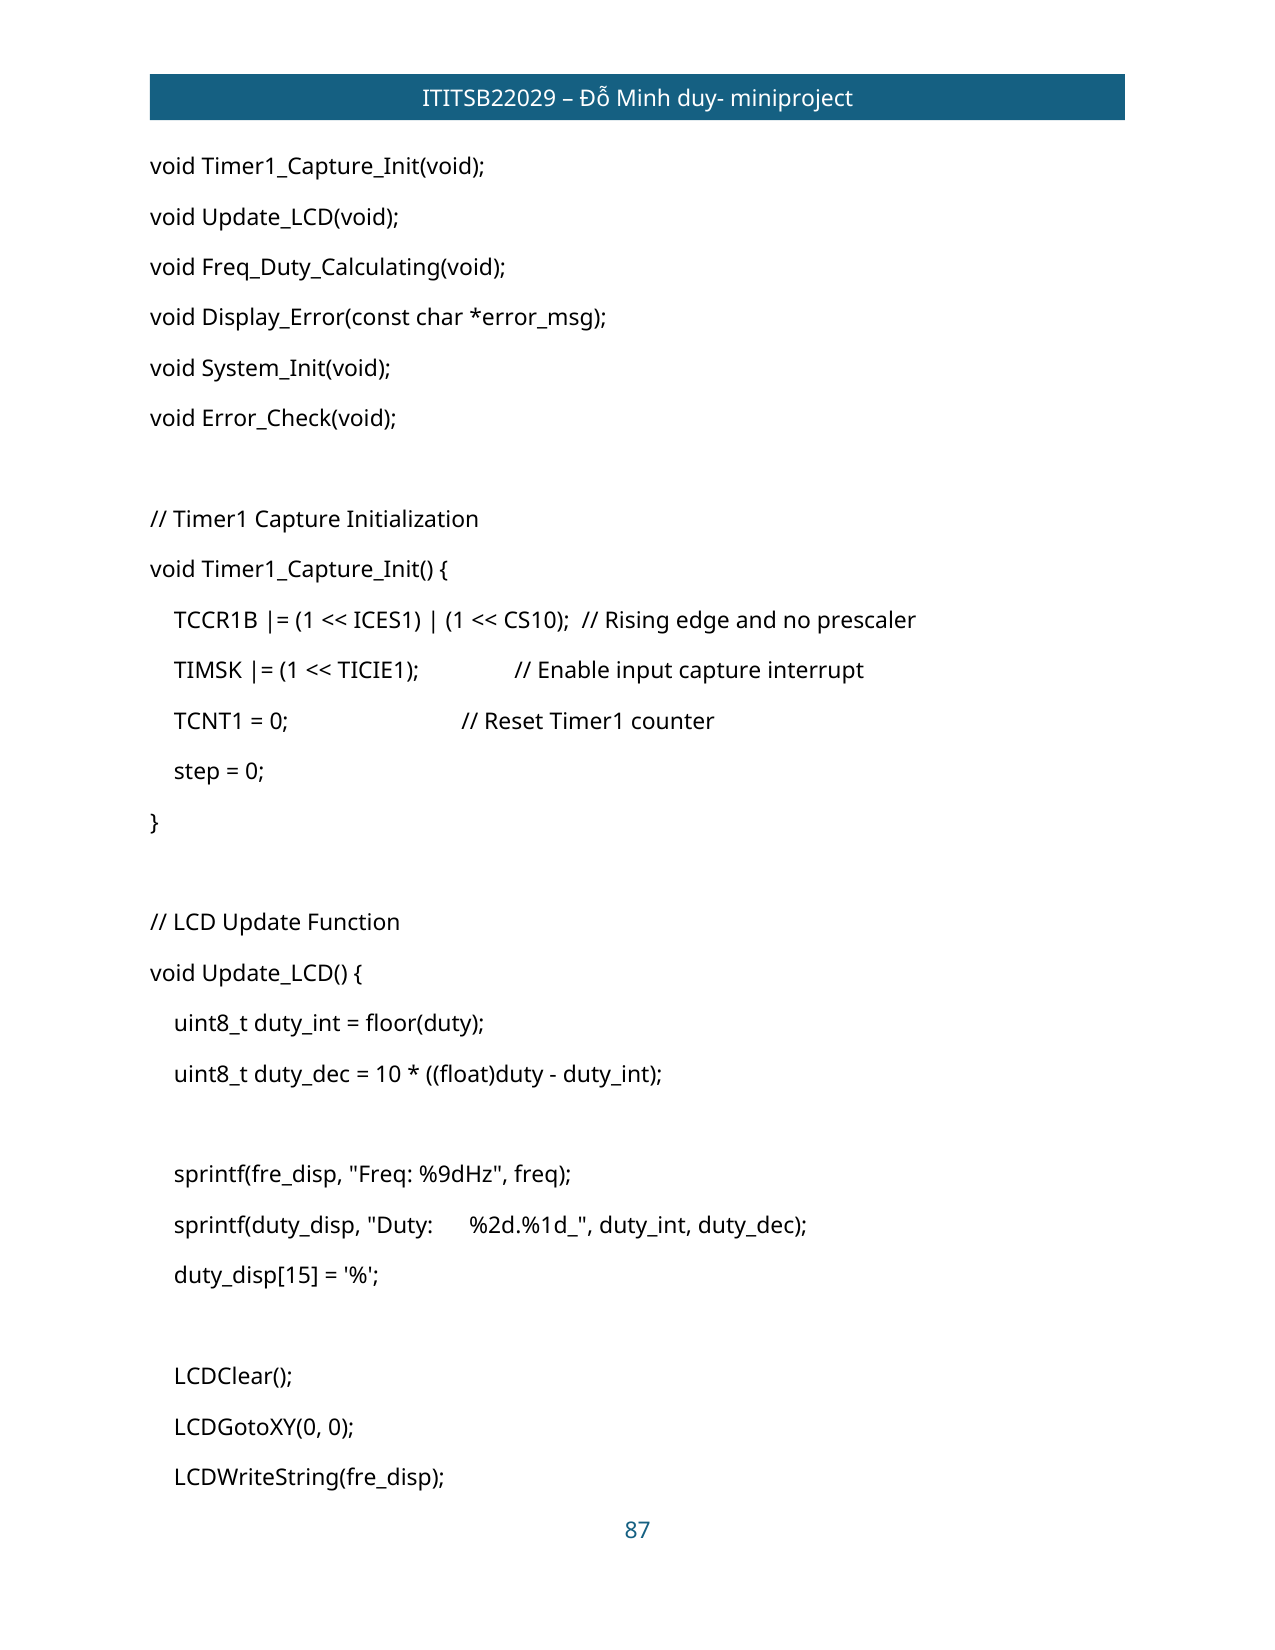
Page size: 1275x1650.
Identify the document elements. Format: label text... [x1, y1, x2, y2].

text duty_disp[15] = '%'; [150, 1259, 1125, 1290]
text void Error_Check(void); [150, 402, 1125, 433]
text uint8_t duty_int = floor(duty); [150, 1007, 1125, 1038]
text step = 0; [150, 755, 1125, 786]
text sprintf(fre_disp, "Freq: %9dHz", freq); [150, 1158, 1125, 1189]
text sprintf(duty_disp, "Duty: %2d.%1d_", duty_int, duty_dec); [150, 1209, 1125, 1240]
text LCDGotoXY(0, 0); [150, 1410, 1125, 1442]
text // Timer1 Capture Initialization [150, 503, 1125, 534]
text LCDWriteString(fre_disp); [150, 1461, 1125, 1492]
text void Update_LCD(void); [150, 200, 1125, 232]
text void Display_Error(const char *error_msg); [150, 301, 1125, 332]
text TCCR1B |= (1 << ICES1) | (1 << CS10); // Rising edge and no prescaler [150, 604, 1125, 635]
text void System_Init(void); [150, 352, 1125, 383]
text void Timer1_Capture_Init(void); [150, 150, 1125, 181]
text LCDClear(); [150, 1360, 1125, 1391]
text void Freq_Duty_Calculating(void); [150, 251, 1125, 282]
text void Timer1_Capture_Init() { [150, 553, 1125, 584]
text } [150, 805, 1125, 837]
text TCNT1 = 0; // Reset Timer1 counter [150, 704, 1125, 736]
text // LCD Update Function [150, 906, 1125, 937]
text TIMSK |= (1 << TICIE1); // Enable input capture interrupt [150, 654, 1125, 685]
text uint8_t duty_dec = 10 * ((float)duty - duty_int); [150, 1057, 1125, 1089]
text void Update_LCD() { [150, 957, 1125, 988]
